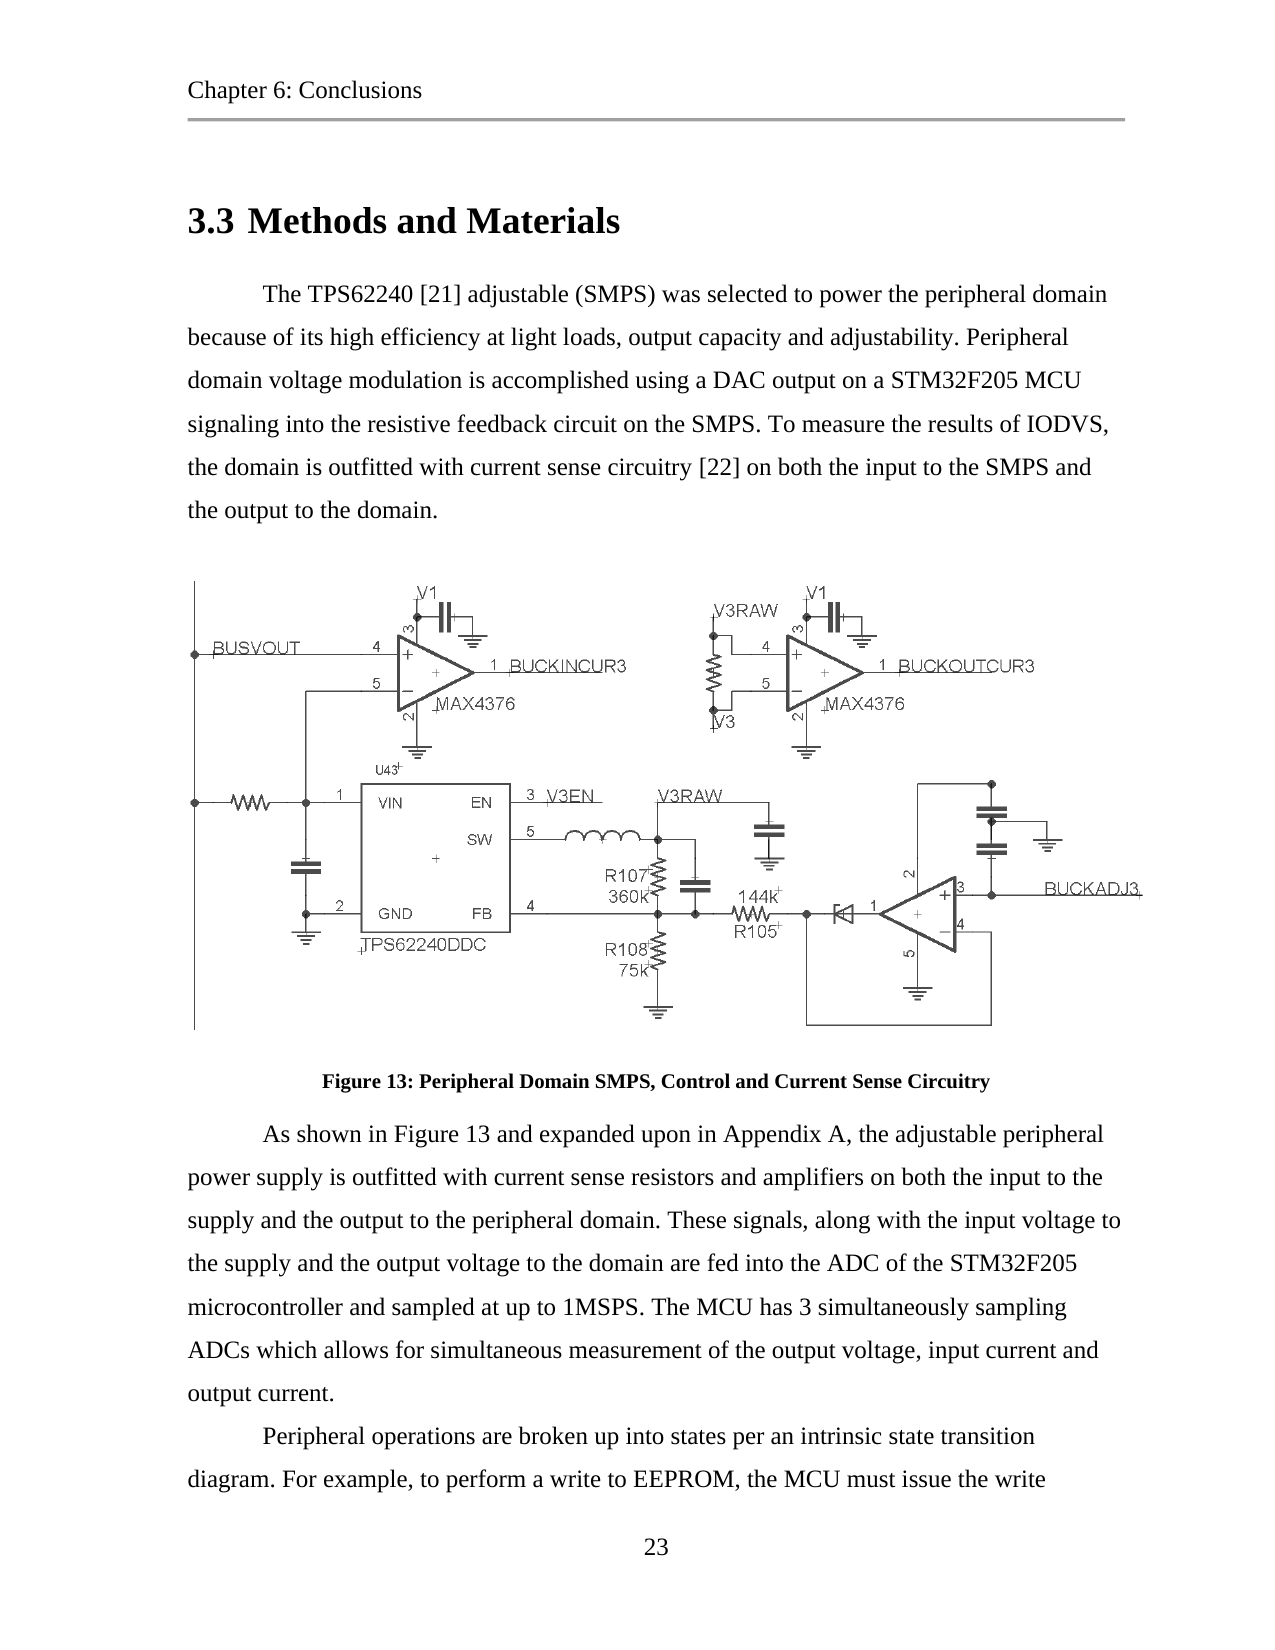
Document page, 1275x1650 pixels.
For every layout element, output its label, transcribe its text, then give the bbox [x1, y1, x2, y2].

subtitle Methods and Materials [187, 199, 1125, 242]
text The TPS62240 adjustable (SMPS) was selected to power the peripheral domain because of its high efficiency at light loads, output capacity and adjustability. Peripheral domain voltage modulation is accomplished using a DAC output on a STM32F205 MCU signaling into the resistive feedback circuit on the SMPS. To measure the results of IODVS, the domain is outfitted with current sense circuitry on both the input to the SMPS and the output to the domain. [187, 279, 1125, 524]
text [187, 1421, 1125, 1493]
text As shown in Figure 13 and expanded upon in, the adjustable peripheral power supply is outfitted with current sense resistors and amplifiers on both the input to the supply and the output to the peripheral domain. These signals, along with the input voltage to the supply and the output voltage to the domain are fed into the ADC of the STM32F205 microcontroller and sampled at up to 1MSPS. The MCU has 3 simultaneously sampling ADCs which allows for simultaneous measurement of the output voltage, input current and output current. [187, 1119, 1125, 1407]
picture [187, 581, 1143, 1030]
text Figure 13: Peripheral Domain SMPS, Control and Current Sense Circuitry [187, 1069, 1125, 1093]
